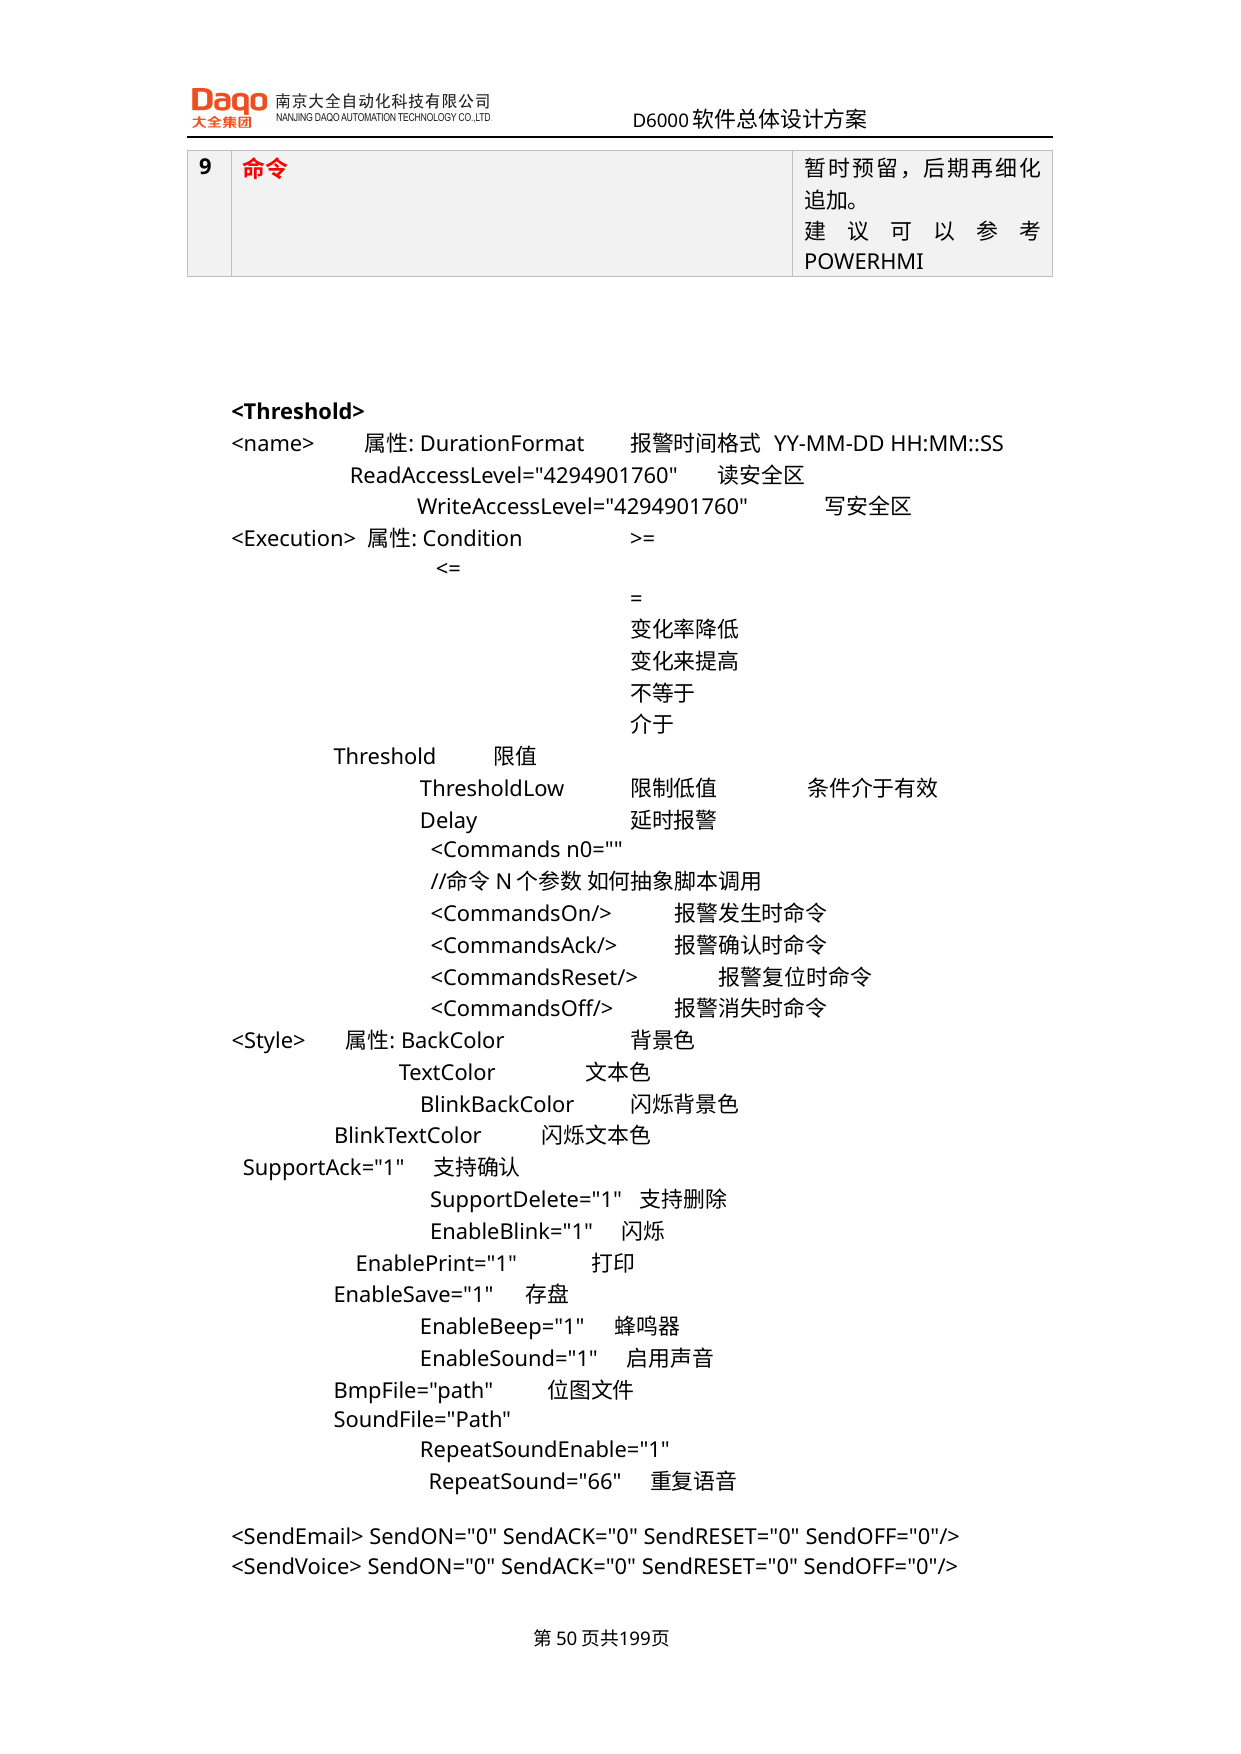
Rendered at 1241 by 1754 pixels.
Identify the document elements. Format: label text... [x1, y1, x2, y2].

text WriteAccessLevel="4294901760" 写安全区 [187, 489, 1053, 521]
text EnableSound="1" 启用声音 [187, 1341, 1053, 1373]
text BmpFile="path" 位图文件 [187, 1373, 1053, 1404]
text RepeatSoundEnable="1" [187, 1434, 1053, 1464]
text 变化来提高 [187, 644, 1053, 676]
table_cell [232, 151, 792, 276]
text 介于 [187, 707, 1053, 739]
text <= [187, 553, 1053, 583]
text <name> 属性: DurationFormat 报警时间格式 YY-MM-DD HH:MM::SS [187, 426, 1053, 458]
text <SendVoice> SendON="0" SendACK="0" SendRESET="0" SendOFF="0"/> [187, 1551, 1053, 1581]
text TextColor 文本色 [187, 1055, 1053, 1087]
text <CommandsReset/> 报警复位时命令 [408, 959, 1053, 991]
text //命令 N个参数 如何抽象脚本调用 [408, 864, 1053, 896]
text <CommandsAck/> 报警确认时命令 [408, 928, 1053, 959]
text <Threshold> [187, 396, 1053, 426]
text SoundFile="Path" [187, 1404, 1053, 1434]
text BlinkBackColor 闪烁背景色 [187, 1087, 1053, 1118]
text 不等于 [187, 676, 1053, 707]
text <CommandsOn/> 报警发生时命令 [408, 896, 1053, 928]
text <Commands n0="" [408, 834, 1053, 864]
text EnableBeep="1" 蜂鸣器 [187, 1309, 1053, 1341]
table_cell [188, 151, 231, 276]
text EnablePrint="1" 打印 [187, 1246, 1053, 1277]
text Threshold 限值 [187, 739, 1053, 771]
text ReadAccessLevel="4294901760" 读安全区 [187, 458, 1053, 489]
text 变化率降低 [187, 612, 1053, 644]
text <Execution> 属性: Condition >= [187, 521, 1053, 553]
text <SendEmail> SendON="0" SendACK="0" SendRESET="0" SendOFF="0"/> [187, 1521, 1053, 1551]
text <CommandsOff/> 报警消失时命令 [408, 991, 1053, 1023]
text Delay 延时报警 [187, 803, 1053, 834]
text RepeatSound="66" 重复语音 [187, 1464, 1053, 1496]
text ThresholdLow 限制低值 条件介于有效 [187, 771, 1053, 803]
text SupportDelete="1" 支持删除 [364, 1182, 1053, 1214]
picture [187, 88, 492, 128]
text <Style> 属性: BackColor 背景色 [187, 1023, 1053, 1055]
text EnableSave="1" 存盘 [187, 1277, 1053, 1309]
text EnableBlink="1" 闪烁 [364, 1214, 1053, 1246]
text = [187, 583, 1053, 612]
text BlinkTextColor 闪烁文本色 SupportAck="1" 支持确认 [187, 1118, 1053, 1182]
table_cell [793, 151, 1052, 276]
